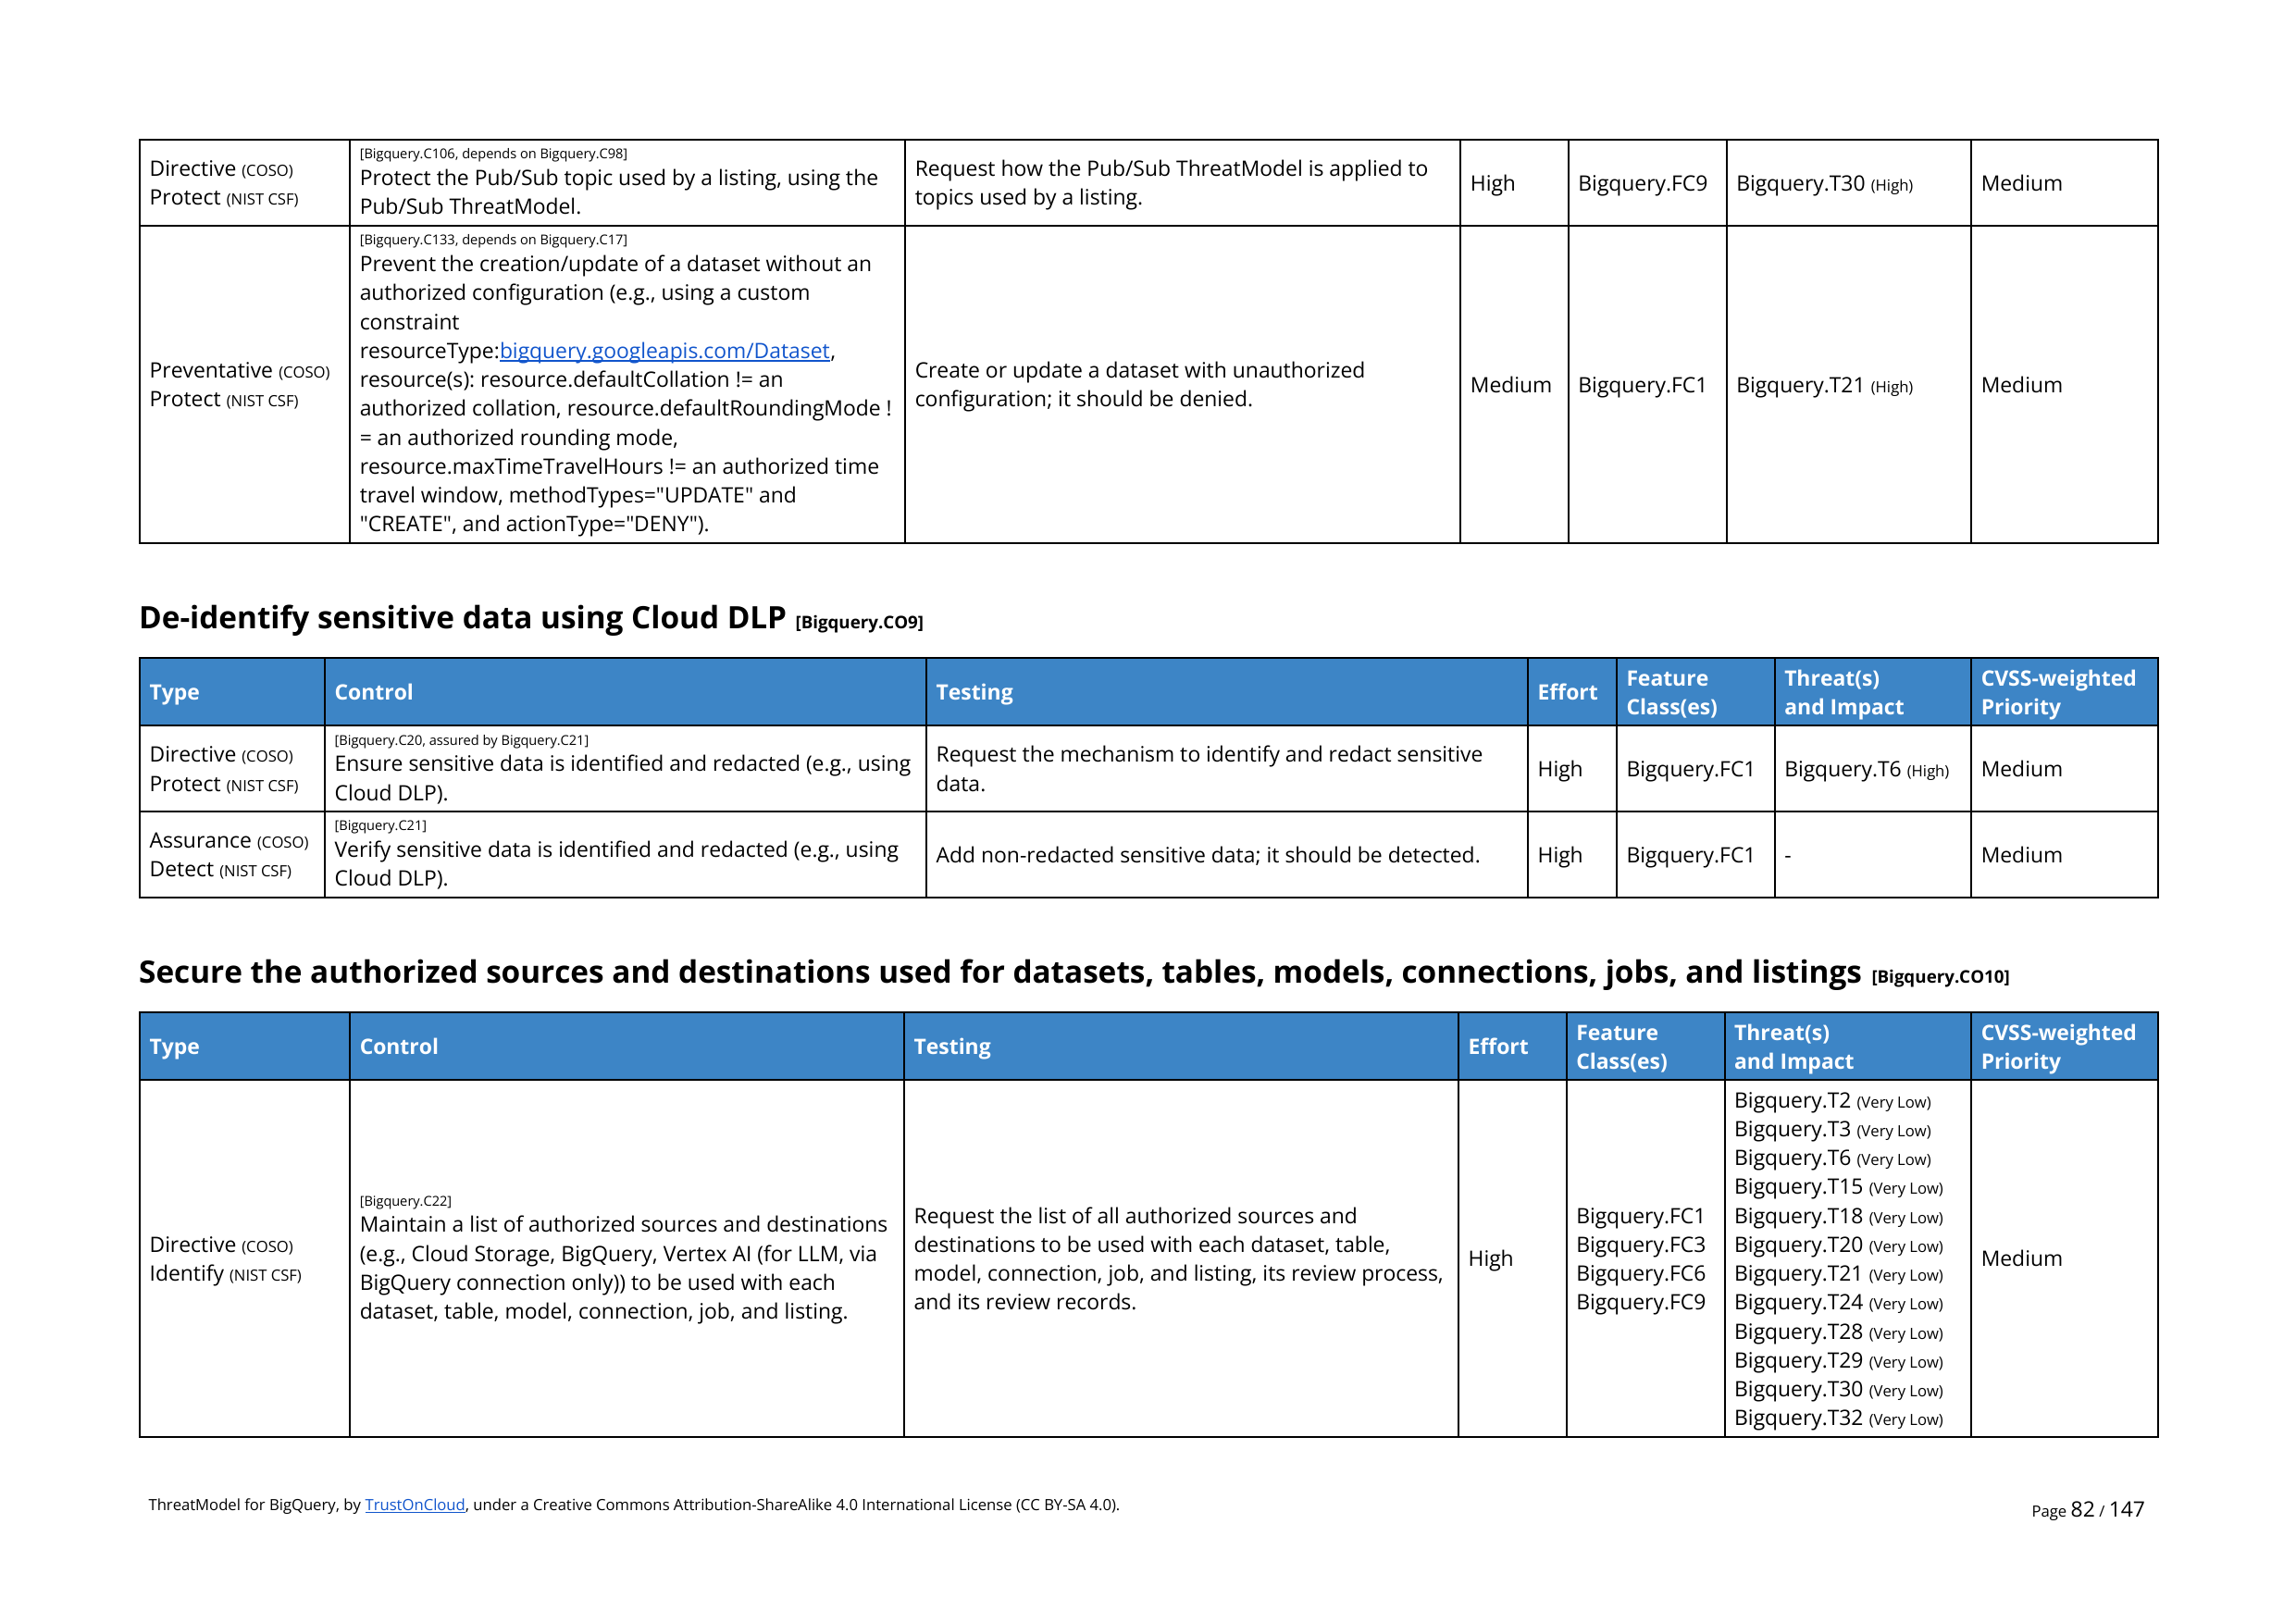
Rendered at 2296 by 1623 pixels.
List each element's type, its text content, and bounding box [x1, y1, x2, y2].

table_cell - [1776, 812, 1970, 897]
table_header Control [351, 1013, 903, 1079]
table_header Feature Class(es) [1568, 1013, 1724, 1079]
table_cell Request the list of all authorized sources and destinations to be used with each dataset, table, model, connection, job, and listing, its review process, and its review records. [905, 1081, 1458, 1436]
table_header Threat(s) and Impact [1726, 1013, 1970, 1079]
table_cell [Bigquery.C20, assured by Bigquery.C21] Ensure sensitive data is identified and redacted (e.g., using Cloud DLP). [326, 726, 925, 811]
table_header Feature Class(es) [1618, 659, 1774, 725]
table_cell Directive (COSO) Identify (NIST CSF) [141, 1081, 349, 1436]
table_cell Bigquery.T30 (High) [1728, 141, 1970, 225]
table_cell Bigquery.T21 (High) [1728, 227, 1970, 542]
table_cell [Bigquery.C133, depends on Bigquery.C17] Prevent the creation/update of a dataset without an authorized configuration (e.g., using a custom constraint resourceType:bigquery.googleapis.com/Dataset, resource(s): resource.defaultCollation != an authorized collation, resource.defaultRoundingMode != an authorized rounding mode, resource.maxTimeTravelHours != an authorized time travel window, methodTypes="UPDATE" and "CREATE", and actionType="DENY"). [351, 227, 904, 542]
table_cell [Bigquery.C22] Maintain a list of authorized sources and destinations (e.g., Cloud Storage, BigQuery, Vertex AI (for LLM, via BigQuery connection only)) to be used with each dataset, table, model, connection, job, and listing. [351, 1081, 903, 1436]
table_cell High [1529, 812, 1616, 897]
table_cell Request the mechanism to identify and redact sensitive data. [927, 726, 1527, 811]
table_cell Medium [1461, 227, 1568, 542]
table_cell Directive (COSO) Protect (NIST CSF) [141, 141, 349, 225]
table_cell Bigquery.FC1 [1618, 726, 1774, 811]
table_cell Medium [1972, 141, 2157, 225]
table_header Type [141, 659, 324, 725]
table_cell Create or update a dataset with unauthorized configuration; it should be denied. [906, 227, 1459, 542]
table_cell Medium [1972, 812, 2157, 897]
table_cell Bigquery.T2 (Very Low) Bigquery.T3 (Very Low) Bigquery.T6 (Very Low) Bigquery.T15 (Very Low) Bigquery.T18 (Very Low) Bigquery.T20 (Very Low) Bigquery.T21 (Very Low) Bigquery.T24 (Very Low) Bigquery.T28 (Very Low) Bigquery.T29 (Very Low) Bigquery.T30 (Very Low) Bigquery.T32 (Very Low) [1726, 1081, 1970, 1436]
table_cell Preventative (COSO) Protect (NIST CSF) [141, 227, 349, 542]
table_header Testing [905, 1013, 1458, 1079]
table_cell [Bigquery.C106, depends on Bigquery.C98] Protect the Pub/Sub topic used by a listing, using the Pub/Sub ThreatModel. [351, 141, 904, 225]
table_cell Directive (COSO) Protect (NIST CSF) [141, 726, 324, 811]
table_cell Bigquery.FC1 [1618, 812, 1774, 897]
table_cell High [1461, 141, 1568, 225]
table_cell Assurance (COSO) Detect (NIST CSF) [141, 812, 324, 897]
table_header CVSS-weighted Priority [1972, 659, 2157, 725]
table_header Testing [927, 659, 1527, 725]
table_cell Bigquery.FC9 [1570, 141, 1726, 225]
table_cell High [1459, 1081, 1566, 1436]
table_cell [1568, 1081, 1724, 1436]
table_cell Bigquery.FC1 [1570, 227, 1726, 542]
subtitle Secure the authorized sources and destinations used for datasets, tables, models, connections, jobs, and listings [Bigquery.CO10] [139, 950, 2130, 992]
table_cell Request how the Pub/Sub ThreatModel is applied to topics used by a listing. [906, 141, 1459, 225]
table_header Effort [1459, 1013, 1566, 1079]
table_cell Add non-redacted sensitive data; it should be detected. [927, 812, 1527, 897]
table_cell Medium [1972, 726, 2157, 811]
table_cell [Bigquery.C21] Verify sensitive data is identified and redacted (e.g., using Cloud DLP). [326, 812, 925, 897]
subtitle De-identify sensitive data using Cloud DLP [Bigquery.CO9] [139, 596, 2130, 638]
table_header CVSS-weighted Priority [1972, 1013, 2157, 1079]
table_header Effort [1529, 659, 1616, 725]
table_cell High [1529, 726, 1616, 811]
table_cell Medium [1972, 227, 2157, 542]
table_cell Bigquery.T6 (High) [1776, 726, 1970, 811]
table_header Control [326, 659, 925, 725]
table_cell Medium [1972, 1081, 2157, 1436]
table_header Type [141, 1013, 349, 1079]
table_header Threat(s) and Impact [1776, 659, 1970, 725]
